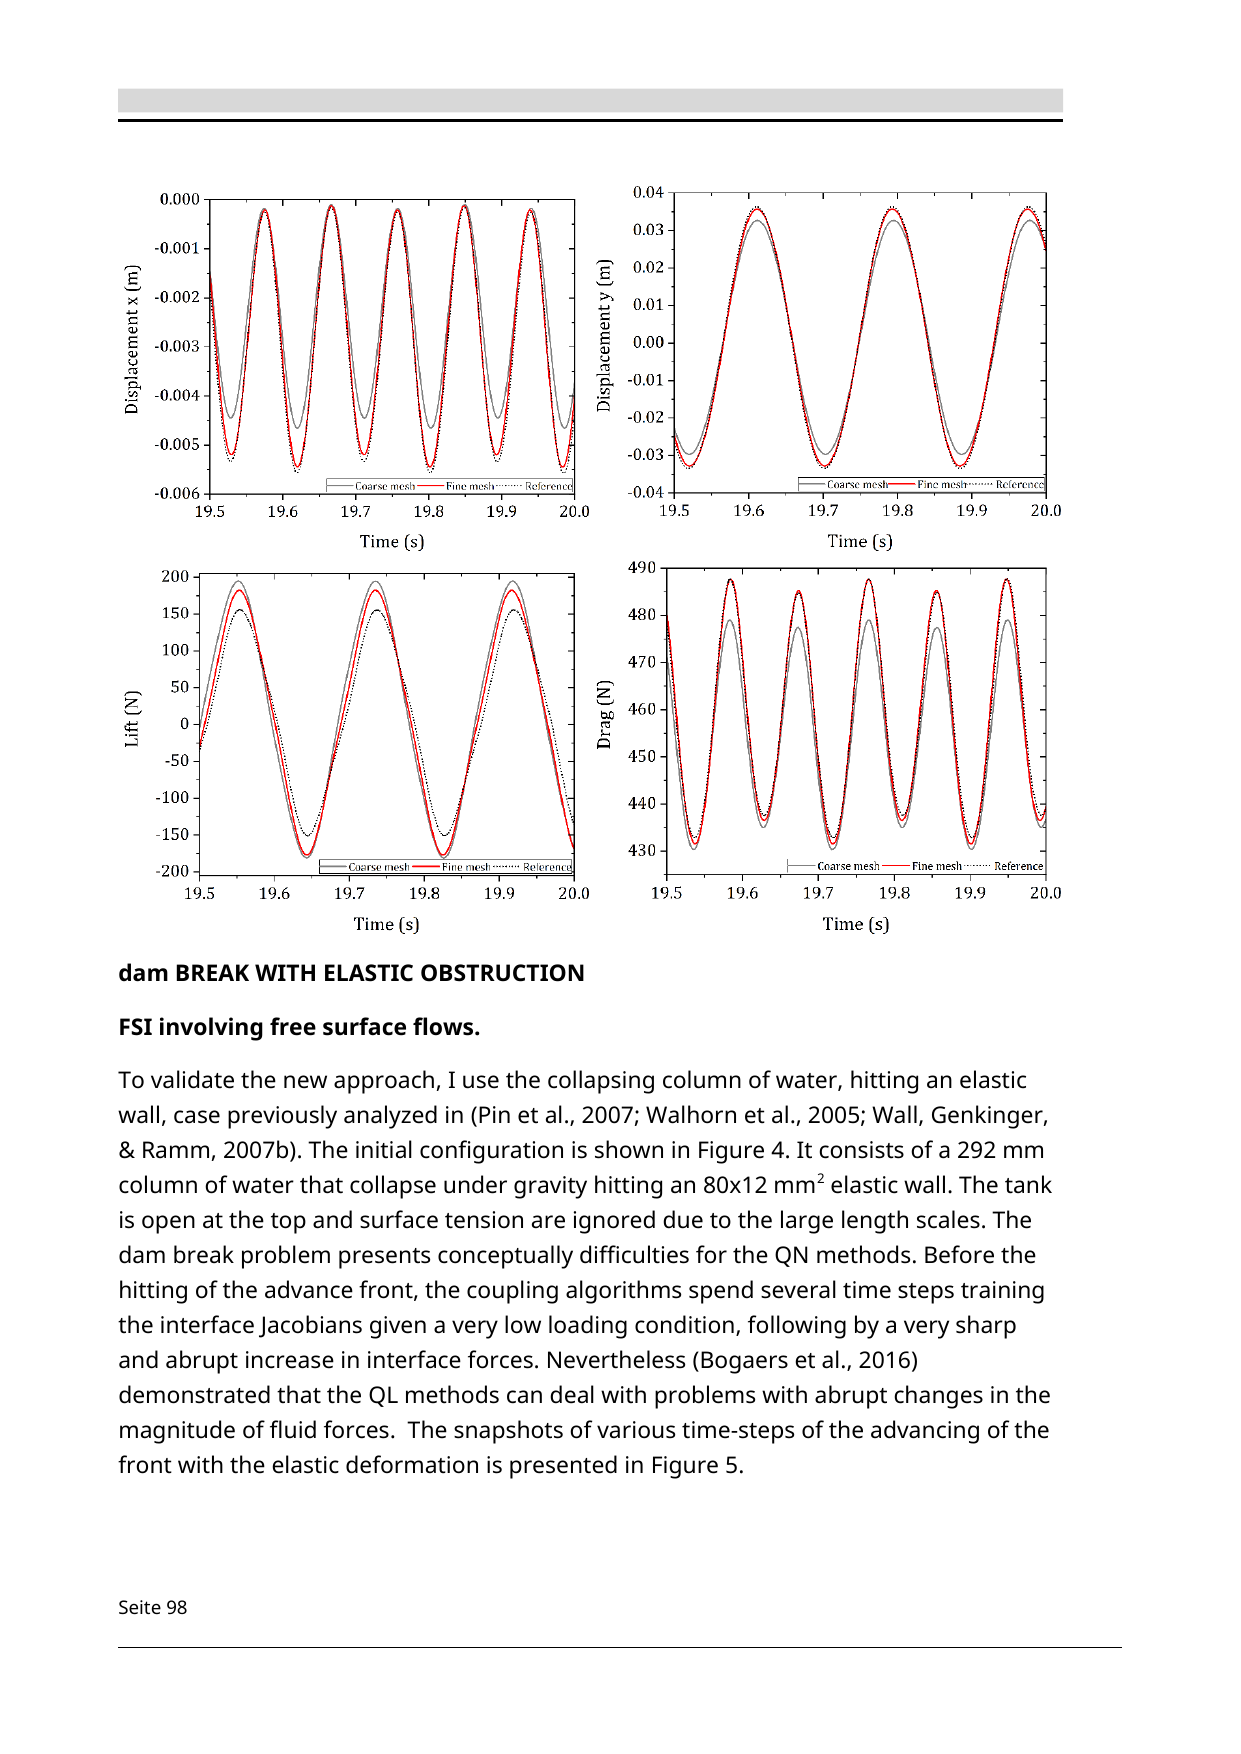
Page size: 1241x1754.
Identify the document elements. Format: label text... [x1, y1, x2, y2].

picture [118, 555, 1063, 935]
text FSI involving free surface flows. [118, 1011, 1063, 1042]
text dam BREAK WITH ELASTIC OBSTRUCTION [118, 957, 1063, 988]
text To validate the new approach, I use the collapsing column of water, hitting an elastic wall, case previously analyzed in (Pin et al., 2007; Walhorn et al., 2005; Wall, Genkinger, & Ramm, 2007b). The initial configuration is shown in Figure 4. It consists of a 292 mm column of water that collapse under gravity hitting an 80x12 mm2 elastic wall. The tank is open at the top and surface tension are ignored due to the large length scales. The dam break problem presents conceptually difficulties for the QN methods. Before the hitting of the advance front, the coupling algorithms spend several time steps training the interface Jacobians given a very low loading condition, following by a very sharp and abrupt increase in interface forces. Nevertheless (Bogaers et al., 2016) demonstrated that the QL methods can deal with problems with abrupt changes in the magnitude of fluid forces. The snapshots of various time-steps of the advancing of the front with the elastic deformation is presented in Figure 5. [118, 1064, 1063, 1481]
picture [118, 180, 1063, 552]
